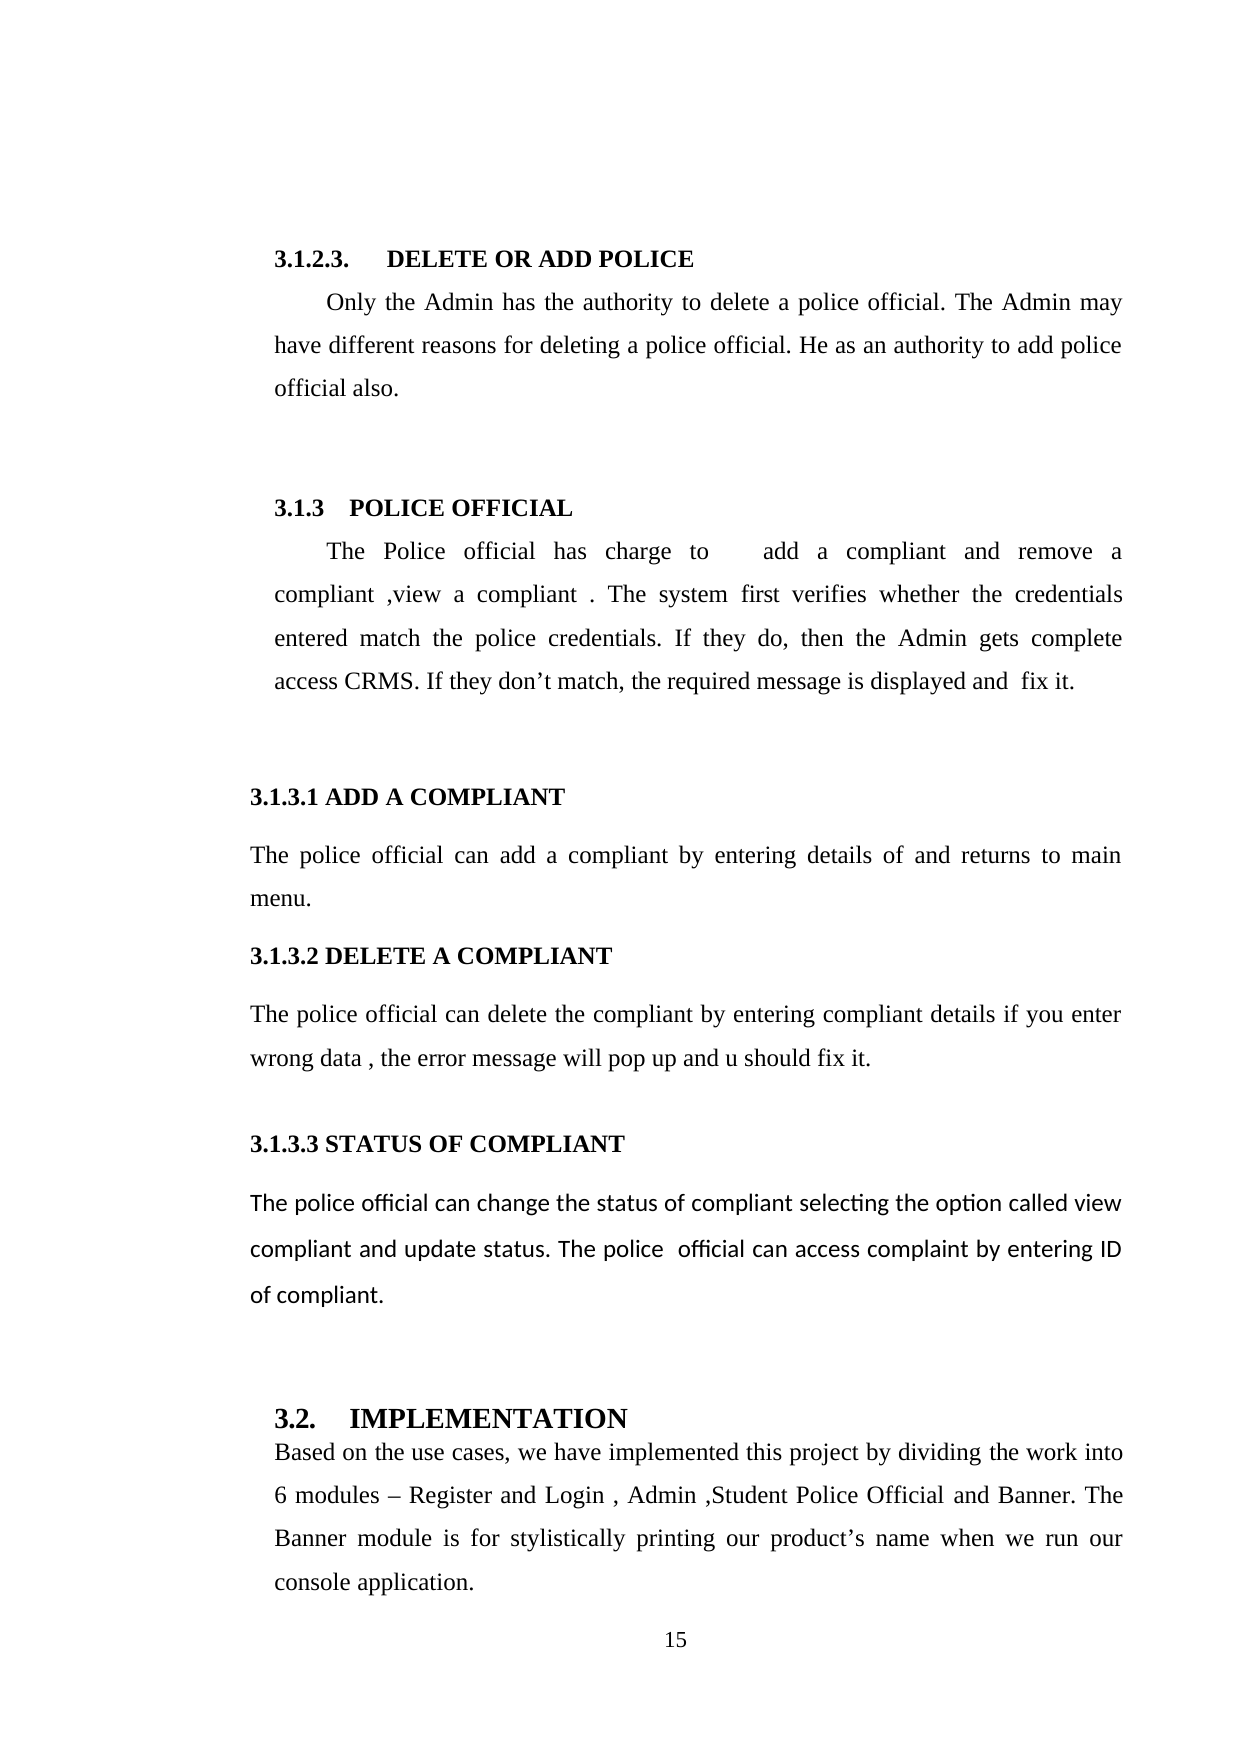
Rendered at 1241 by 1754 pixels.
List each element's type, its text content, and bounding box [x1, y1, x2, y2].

text The police official can change the status of compliant selecting the option called view compliant and update status. The police official can access complaint by entering ID of compliant. [250, 1188, 1123, 1309]
text 3.1.3.1 ADD A COMPLIANT [175, 782, 1123, 811]
text 3.1.3.2 DELETE A COMPLIANT [175, 941, 1123, 970]
text Only the Admin has the authority to delete a police official. The Admin may have different reasons for deleting a police official. He as an authority to add police official also. [274, 287, 1123, 402]
text The police official can add a compliant by entering details of and returns to main menu. [250, 840, 1123, 912]
text The police official can delete the compliant by entering compliant details if you enter wrong data , the error message will pop up and u should fix it. [250, 999, 1123, 1071]
list DELETE OR ADD POLICE [274, 244, 1176, 273]
text 3.1.3.3 STATUS OF COMPLIANT [175, 1129, 1123, 1158]
text Based on the use cases, we have implemented this project by dividing the work into 6 modules – Register and Login , Admin ,Student Police Official and Banner. The Banner module is for stylistically printing our product’s name when we run our console application. [274, 1437, 1123, 1595]
text The Police official has charge to add a compliant and remove a compliant ,view a compliant . The system first verifies whether the credentials entered match the police credentials. If they do, then the Admin gets complete access CRMS. If they don’t match, the required message is displayed and fix it. [274, 536, 1123, 694]
subtitle IMPLEMENTATION [274, 1401, 1176, 1435]
list POLICE OFFICIAL [274, 493, 1176, 521]
